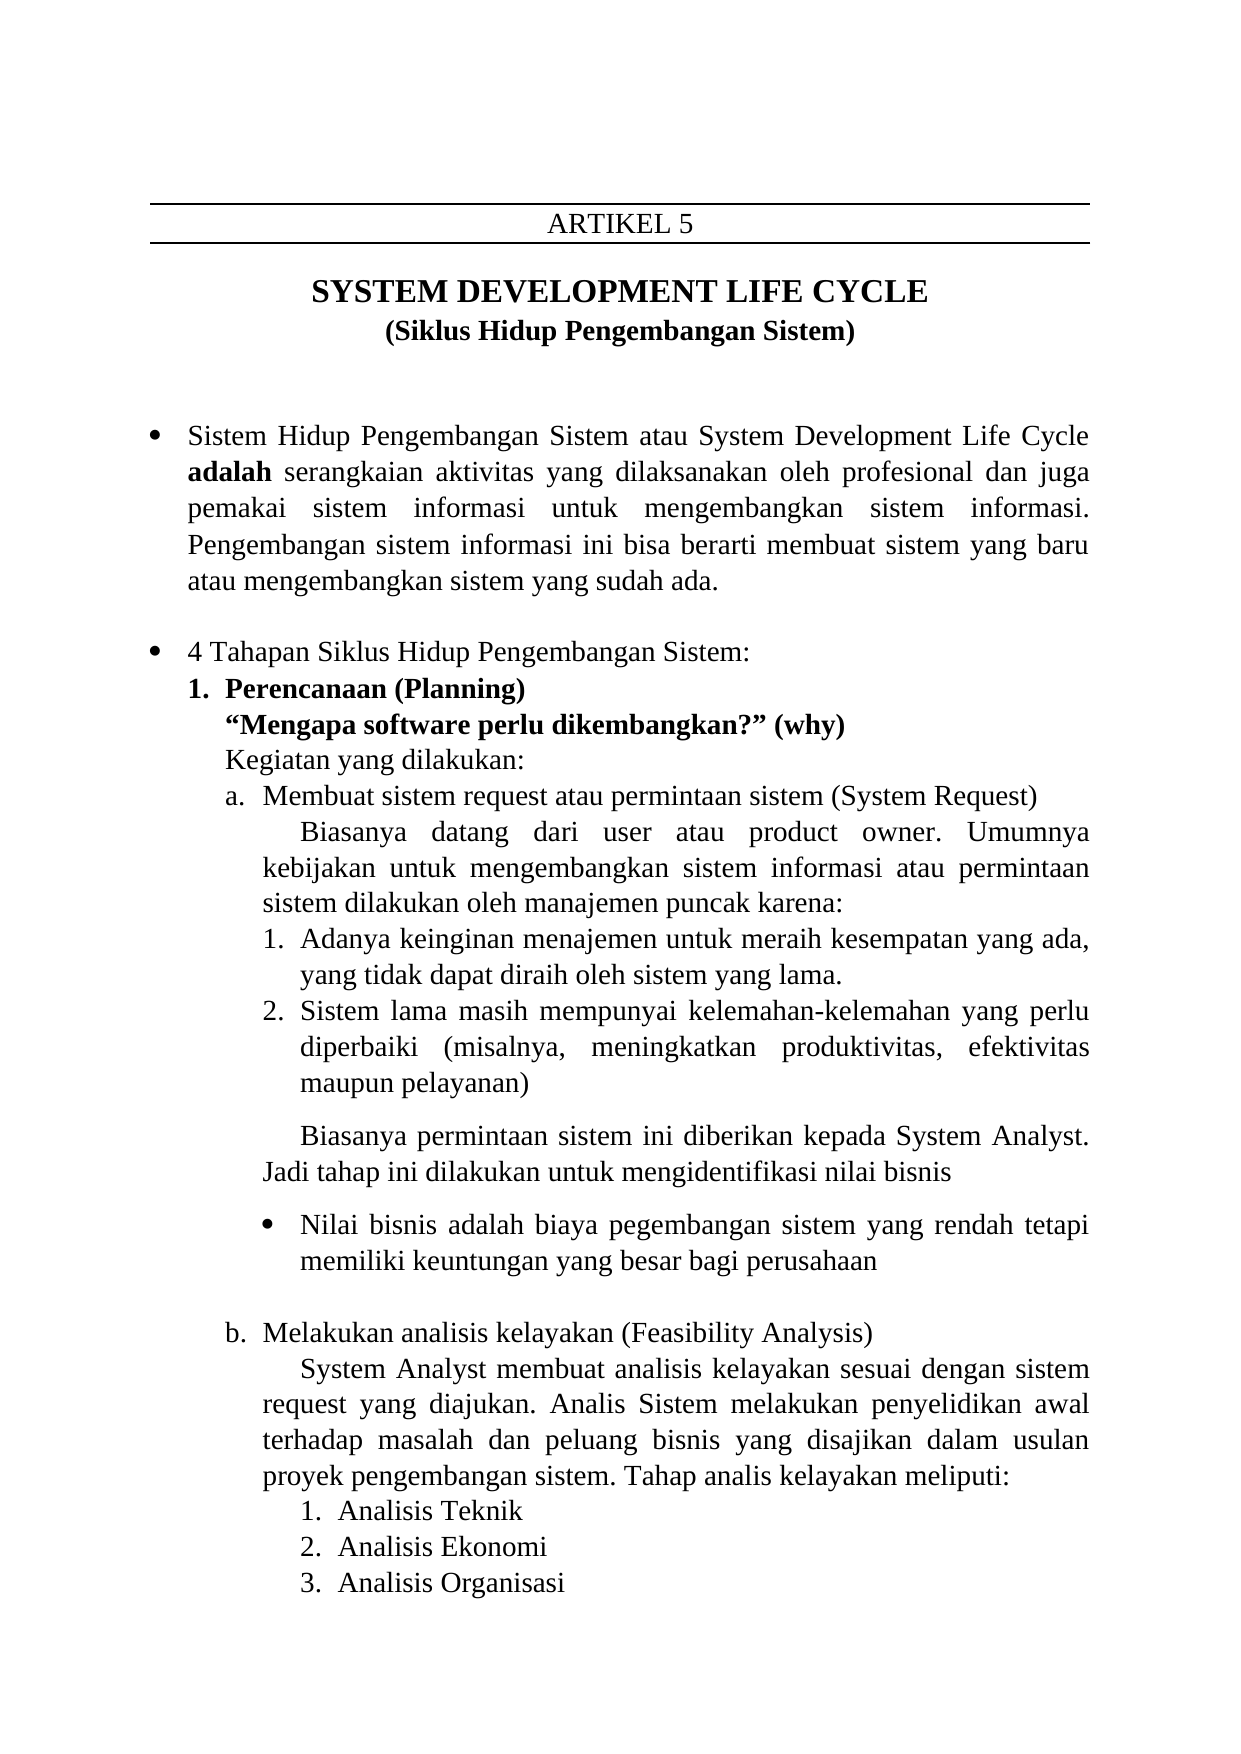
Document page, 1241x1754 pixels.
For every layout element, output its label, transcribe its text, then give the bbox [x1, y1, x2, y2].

list Membuat sistem request atau permintaan sistem (System Request) [225, 778, 1090, 812]
list Melakukan analisis kelayakan (Feasibility Analysis) [225, 1315, 1090, 1348]
subtitle SYSTEM DEVELOPMENT LIFE CYCLE [150, 271, 1090, 309]
list System Analyst membuat analisis kelayakan sesuai dengan sistem request yang diajukan. Analis Sistem melakukan penyelidikan awal terhadap masalah dan peluang bisnis yang disajikan dalam usulan proyek pengembangan sistem. Tahap analis kelayakan meliputi: [262, 1351, 1090, 1491]
list Biasanya datang dari user atau product owner. Umumnya kebijakan untuk mengembangkan sistem informasi atau permintaan sistem dilakukan oleh manajemen puncak karena: [262, 814, 1090, 919]
text (Siklus Hidup Pengembangan Sistem) [150, 313, 1090, 346]
list Kegiatan yang dilakukan: [225, 742, 1090, 776]
list Analisis Teknik [300, 1493, 1090, 1527]
list “Mengapa software perlu dikembangkan?” (why) [225, 707, 1090, 741]
list Perencanaan (Planning) [187, 671, 1090, 704]
text Biasanya permintaan sistem ini diberikan kepada System Analyst. Jadi tahap ini dilakukan untuk mengidentifikasi nilai bisnis [262, 1118, 1090, 1188]
list Sistem lama masih mempunyai kelemahan-kelemahan yang perlu diperbaiki (misalnya, meningkatkan produktivitas, efektivitas maupun pelayanan) [262, 993, 1090, 1099]
list Sistem Hidup Pengembangan Sistem atau System Development Life Cycle adalah serangkaian aktivitas yang dilaksanakan oleh profesional dan juga pemakai sistem informasi untuk mengembangkan sistem informasi. Pengembangan sistem informasi ini bisa berarti membuat sistem yang baru atau mengembangkan sistem yang sudah ada. [150, 418, 1090, 596]
list Analisis Organisasi [300, 1566, 1090, 1599]
list Adanya keinginan menajemen untuk meraih kesempatan yang ada, yang tidak dapat diraih oleh sistem yang lama. [262, 921, 1090, 990]
list 4 Tahapan Siklus Hidup Pengembangan Sistem: [150, 634, 1090, 668]
list Nilai bisnis adalah biaya pegembangan sistem yang rendah tetapi memiliki keuntungan yang besar bagi perusahaan [262, 1207, 1090, 1277]
list Analisis Ekonomi [300, 1529, 1090, 1563]
text ARTIKEL 5 [150, 205, 1090, 242]
